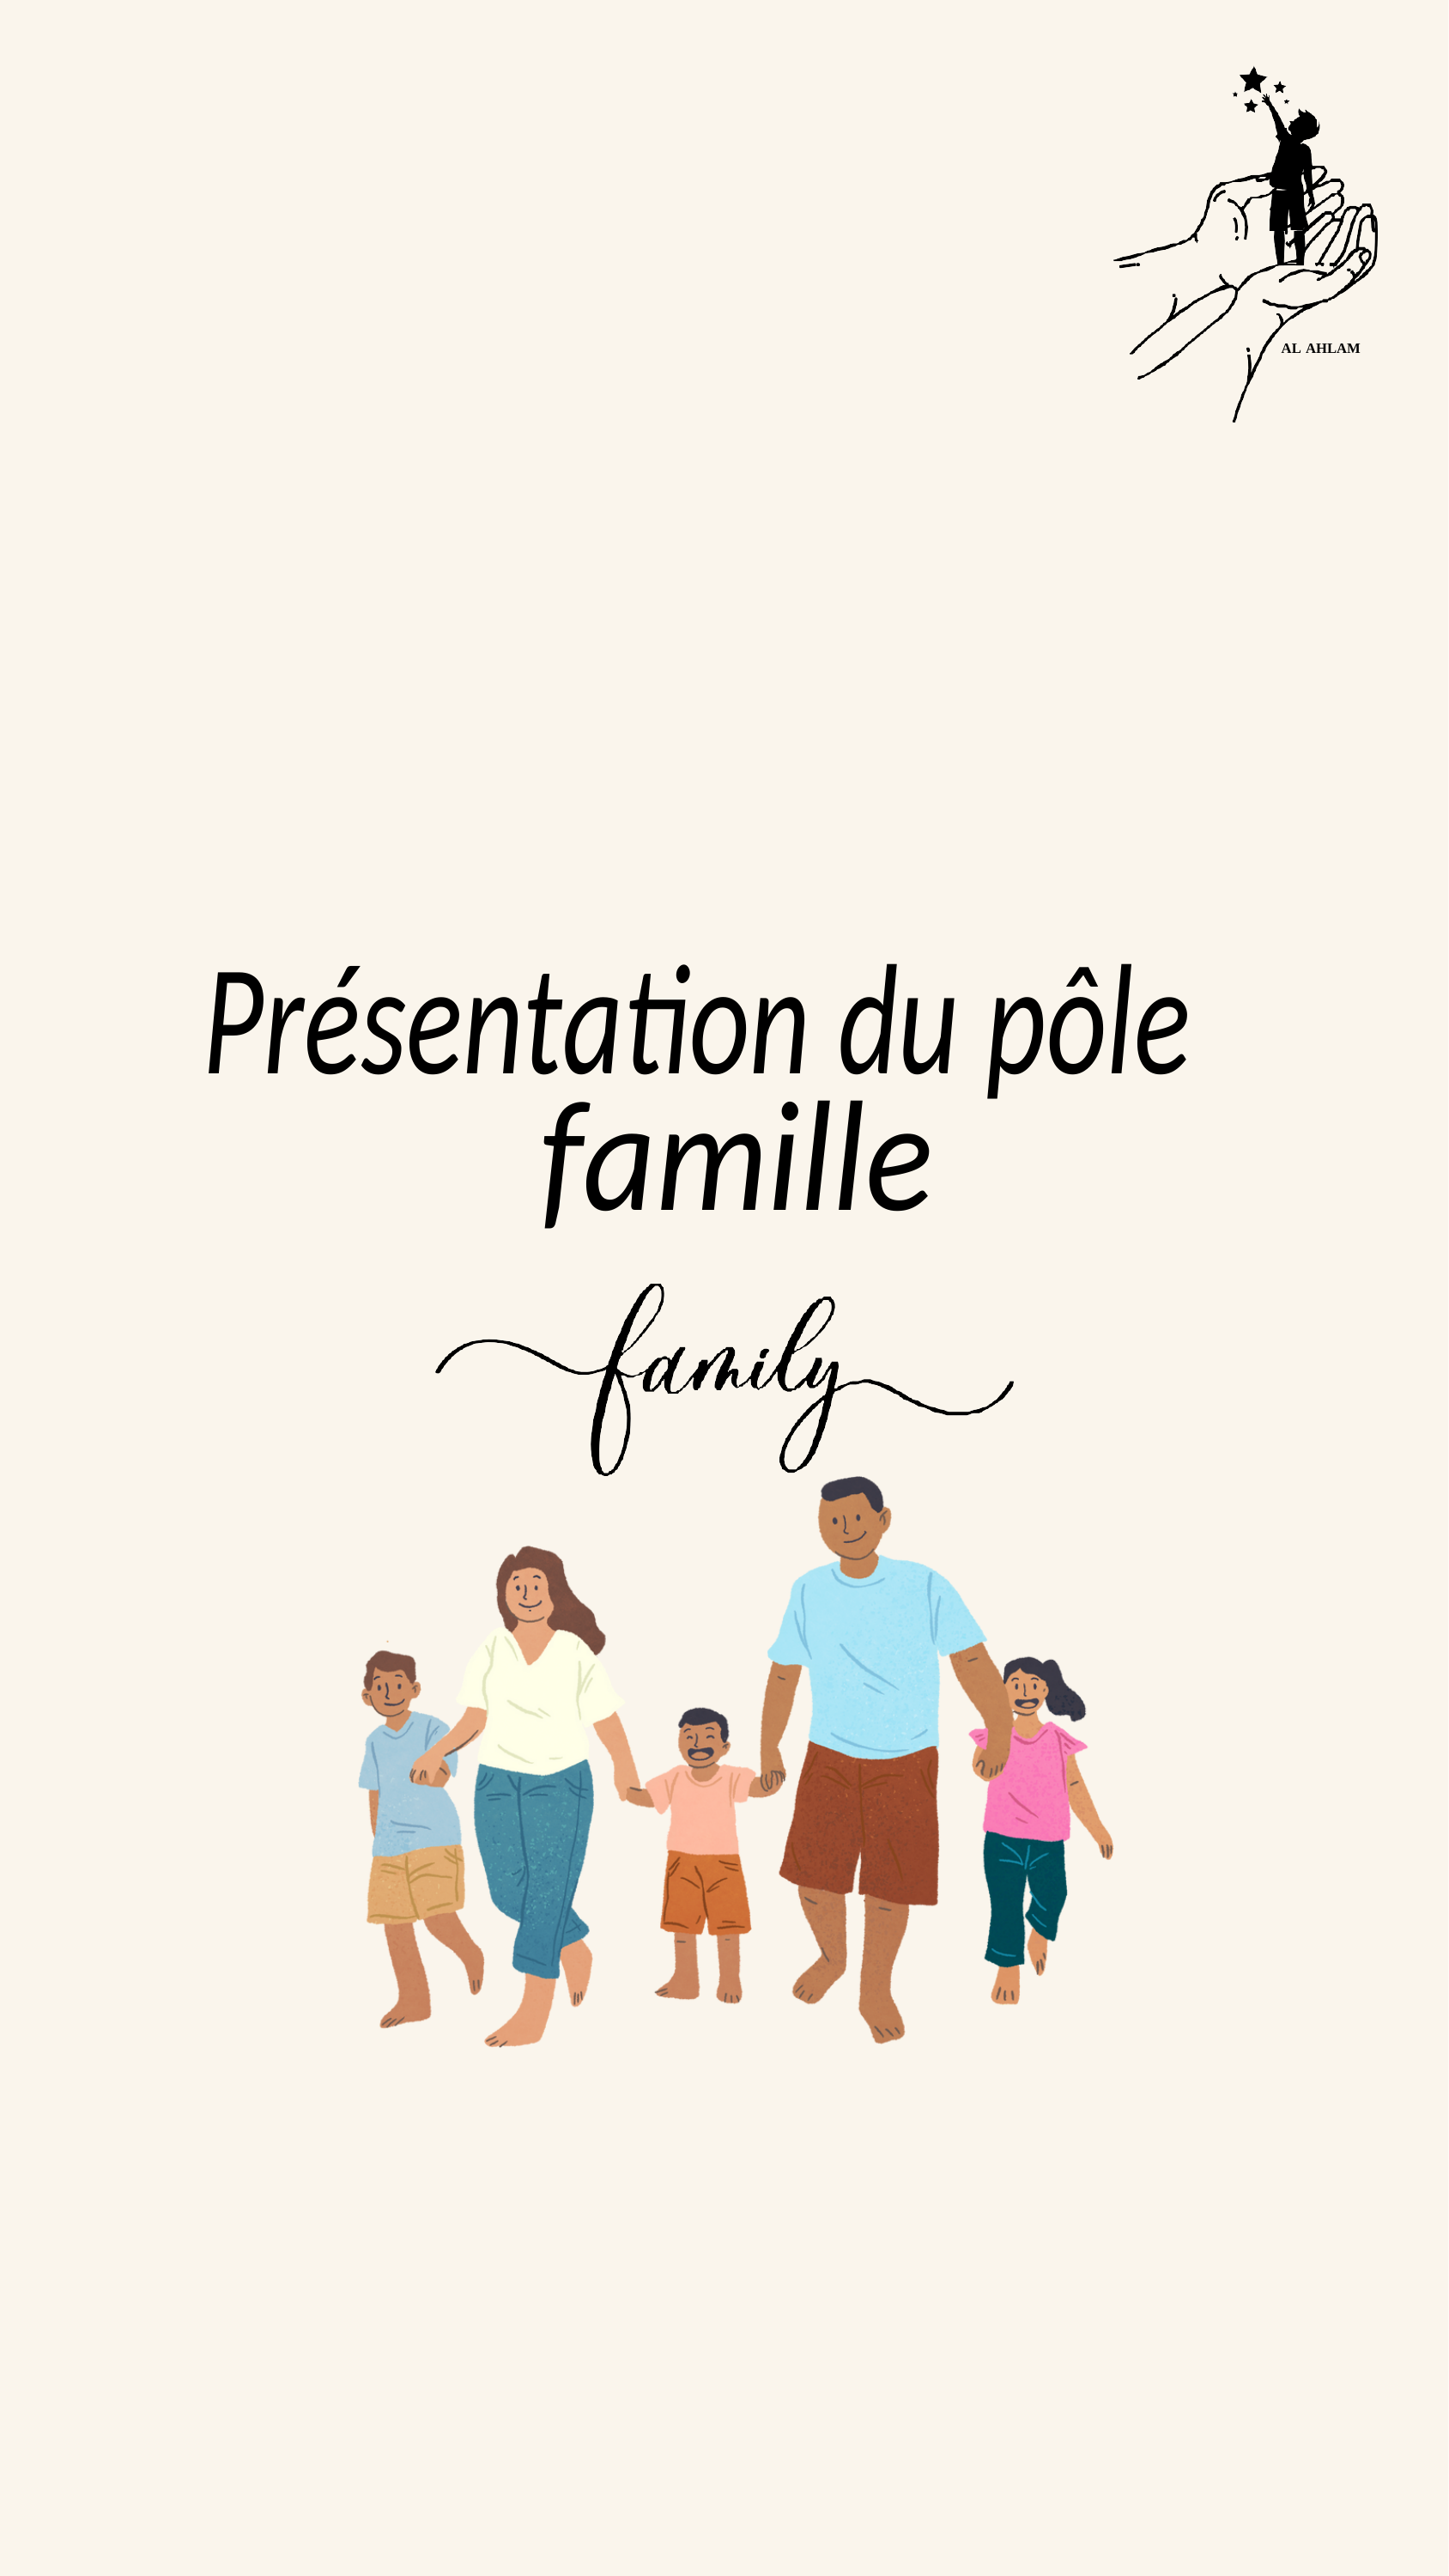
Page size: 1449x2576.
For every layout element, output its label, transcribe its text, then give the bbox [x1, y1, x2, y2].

picture [1113, 65, 1378, 422]
subtitle Présentation du pôle famille [203, 957, 1354, 1249]
picture [358, 1284, 1114, 2048]
